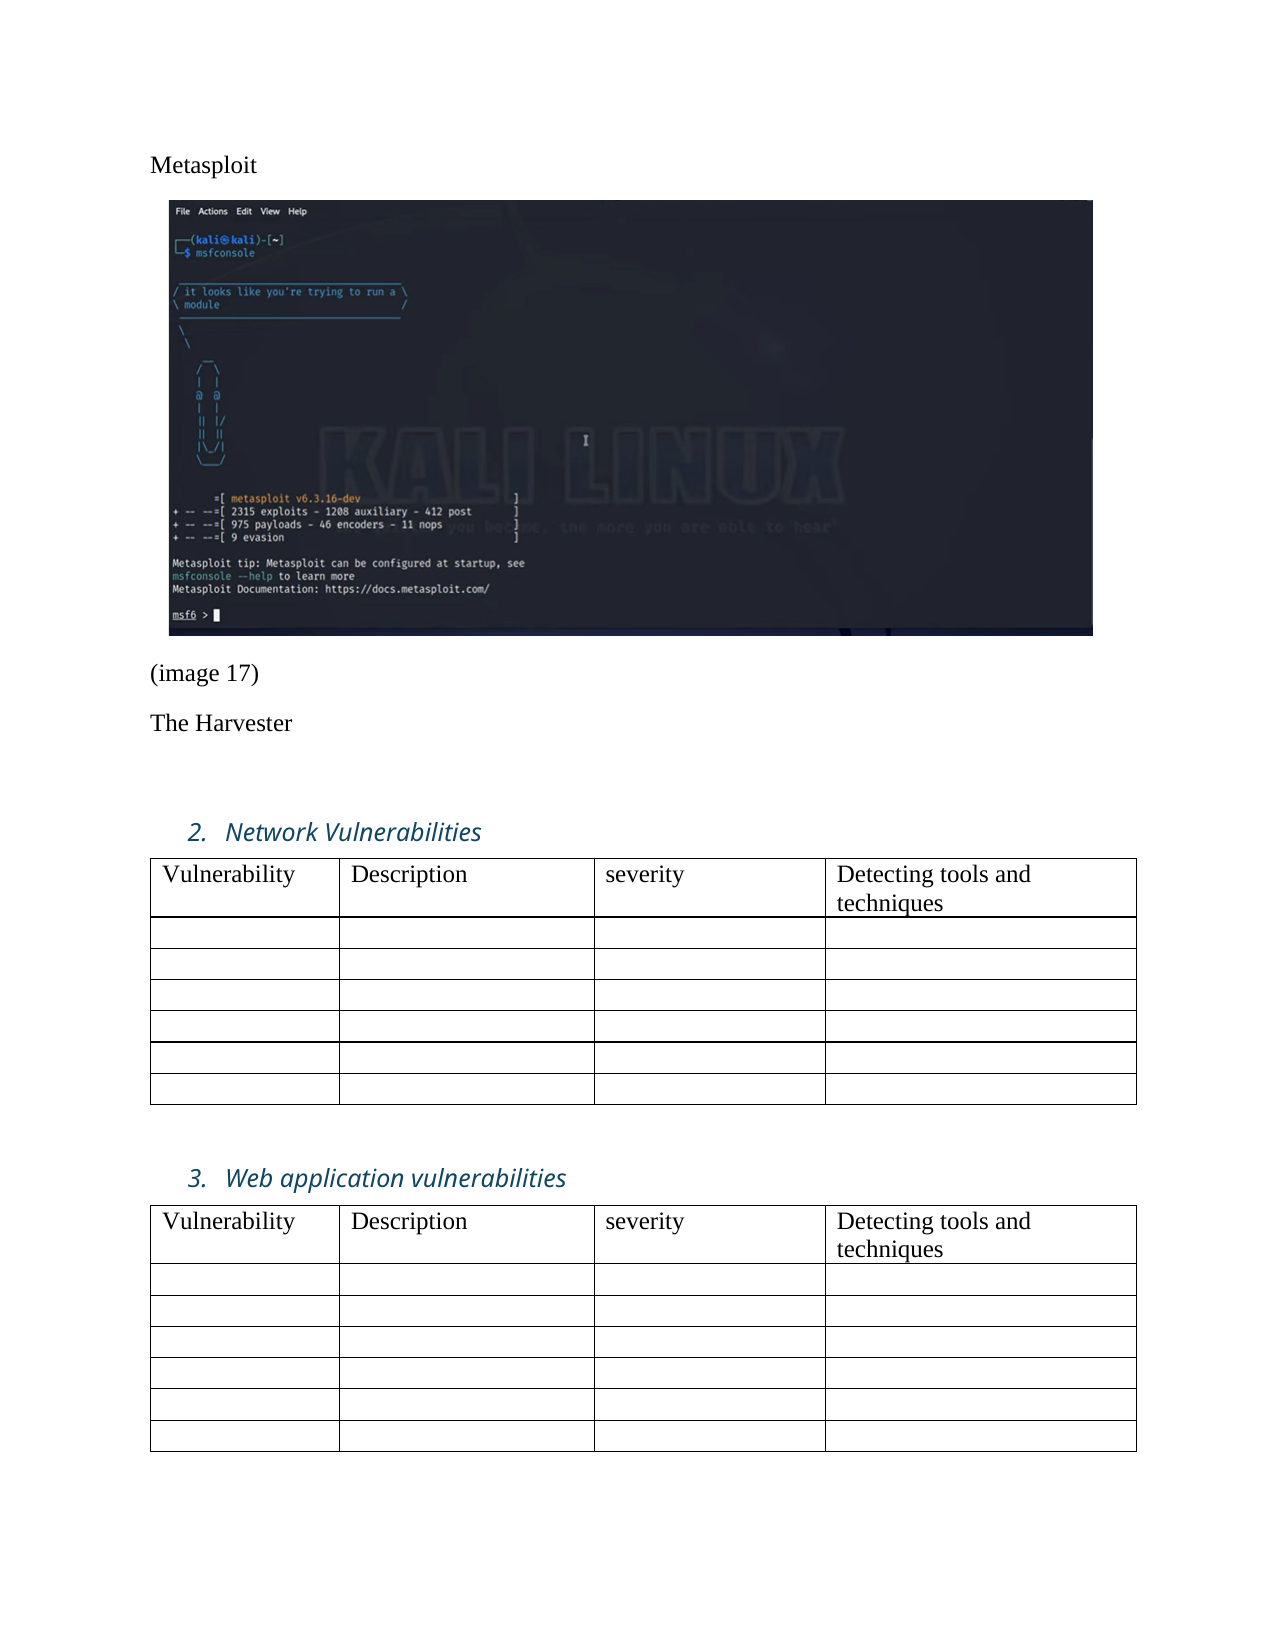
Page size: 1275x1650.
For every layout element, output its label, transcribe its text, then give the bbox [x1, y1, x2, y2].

table_cell [595, 1011, 825, 1041]
table_cell [826, 918, 1136, 948]
table_cell [340, 949, 594, 979]
table_cell [151, 949, 339, 979]
table_header severity [595, 1206, 825, 1263]
table_cell [151, 1043, 339, 1073]
table_cell [151, 1011, 339, 1041]
table_cell [595, 918, 825, 948]
table_cell [151, 918, 339, 948]
text (image 17) [150, 658, 1125, 687]
table_cell [826, 949, 1136, 979]
table_header severity [595, 859, 825, 916]
table_header Detecting tools and techniques [826, 1206, 1136, 1263]
text The Harvester [150, 708, 1125, 737]
table_cell [595, 1043, 825, 1073]
table_cell [826, 1296, 1136, 1326]
table_cell [595, 1421, 825, 1451]
subtitle Web application vulnerabilities [187, 1161, 1125, 1195]
table_cell [151, 1264, 339, 1294]
table_cell [340, 1327, 594, 1357]
table_cell [595, 1264, 825, 1294]
table_header Vulnerability [151, 1206, 339, 1263]
table_cell [151, 1389, 339, 1419]
table_cell [151, 1296, 339, 1326]
table_cell [340, 980, 594, 1010]
table_cell [826, 1327, 1136, 1357]
table_header Description [340, 1206, 594, 1263]
table_cell [340, 1389, 594, 1419]
table_cell [151, 1358, 339, 1388]
table_cell [826, 1043, 1136, 1073]
table_cell [340, 1264, 594, 1294]
table_cell [340, 1011, 594, 1041]
table_cell [340, 1358, 594, 1388]
table_cell [340, 1074, 594, 1104]
table_cell [340, 918, 594, 948]
table_cell [340, 1296, 594, 1326]
subtitle Network Vulnerabilities [187, 814, 1125, 848]
table_cell [826, 1389, 1136, 1419]
table_header Vulnerability [151, 859, 339, 916]
table_cell [826, 1011, 1136, 1041]
table_cell [595, 1296, 825, 1326]
table_cell [826, 1074, 1136, 1104]
table_cell [151, 980, 339, 1010]
table_cell [826, 1358, 1136, 1388]
table_cell [595, 1074, 825, 1104]
table_header Detecting tools and techniques [826, 859, 1136, 916]
text Metasploit [150, 150, 1125, 179]
table_cell [595, 1389, 825, 1419]
table_cell [826, 1421, 1136, 1451]
table_cell [595, 1358, 825, 1388]
table_cell [151, 1327, 339, 1357]
table_header Description [340, 859, 594, 916]
table_cell [826, 1264, 1136, 1294]
table_cell [595, 980, 825, 1010]
table_cell [595, 949, 825, 979]
table_cell [340, 1043, 594, 1073]
table_cell [595, 1327, 825, 1357]
table_cell [340, 1421, 594, 1451]
table_cell [151, 1421, 339, 1451]
table_cell [151, 1074, 339, 1104]
table_cell [826, 980, 1136, 1010]
